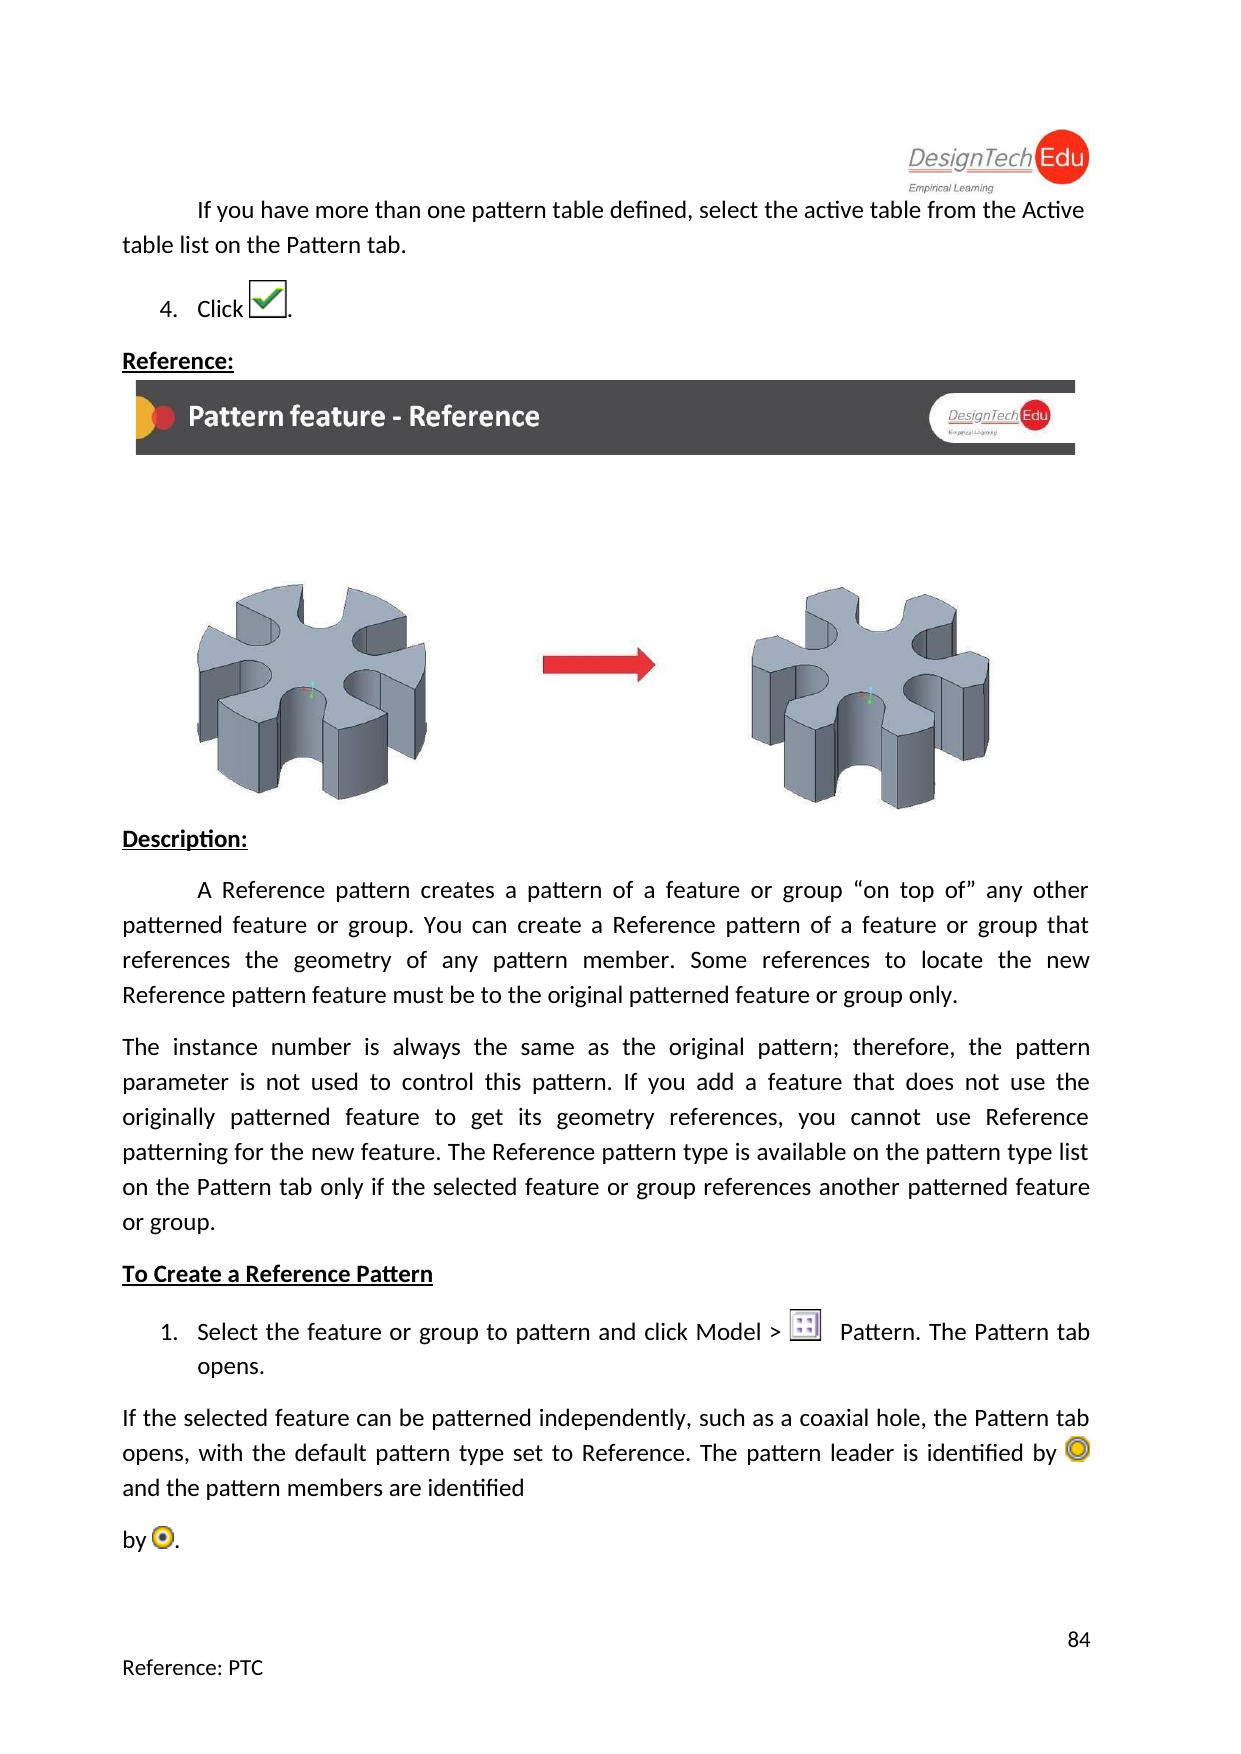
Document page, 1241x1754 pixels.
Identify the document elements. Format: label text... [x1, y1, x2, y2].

picture [152, 1526, 174, 1549]
text by . [122, 1524, 1167, 1554]
subtitle To Create a Reference Pattern [122, 1258, 1167, 1288]
subtitle Reference: [122, 345, 1167, 376]
text If you have more than one pattern table defined, select the active table from the Active table list on the Pattern tab. [122, 194, 1105, 260]
text A Reference pattern creates a pattern of a feature or group “on top of” any other patterned feature or group. You can create a Reference pattern of a feature or group that references the geometry of any pattern member. Some references to locate the new Reference pattern feature must be to the original patterned feature or group only. [122, 874, 1091, 1010]
picture [249, 280, 287, 318]
picture [135, 380, 1075, 816]
text The instance number is always the same as the original pattern; therefore, the pattern parameter is not used to control this pattern. If you add a feature that does not use the originally patterned feature to get its geometry references, you cannot use Reference patterning for the new feature. The Reference pattern type is available on the pattern type list on the Pattern tab only if the selected feature or group references another patterned feature or group. [122, 1031, 1091, 1237]
picture [902, 129, 1090, 194]
picture [1065, 1436, 1091, 1462]
picture [789, 1309, 822, 1341]
text If the selected feature can be patterned independently, such as a coaxial hole, the Pattern tab opens, with the default pattern type set to Reference. The pattern leader is identified by and the pattern members are identified [122, 1402, 1091, 1503]
list Click . [159, 280, 1167, 324]
list Select the feature or group to pattern and click Model > Pattern. The Pattern tab opens. [159, 1309, 1090, 1381]
